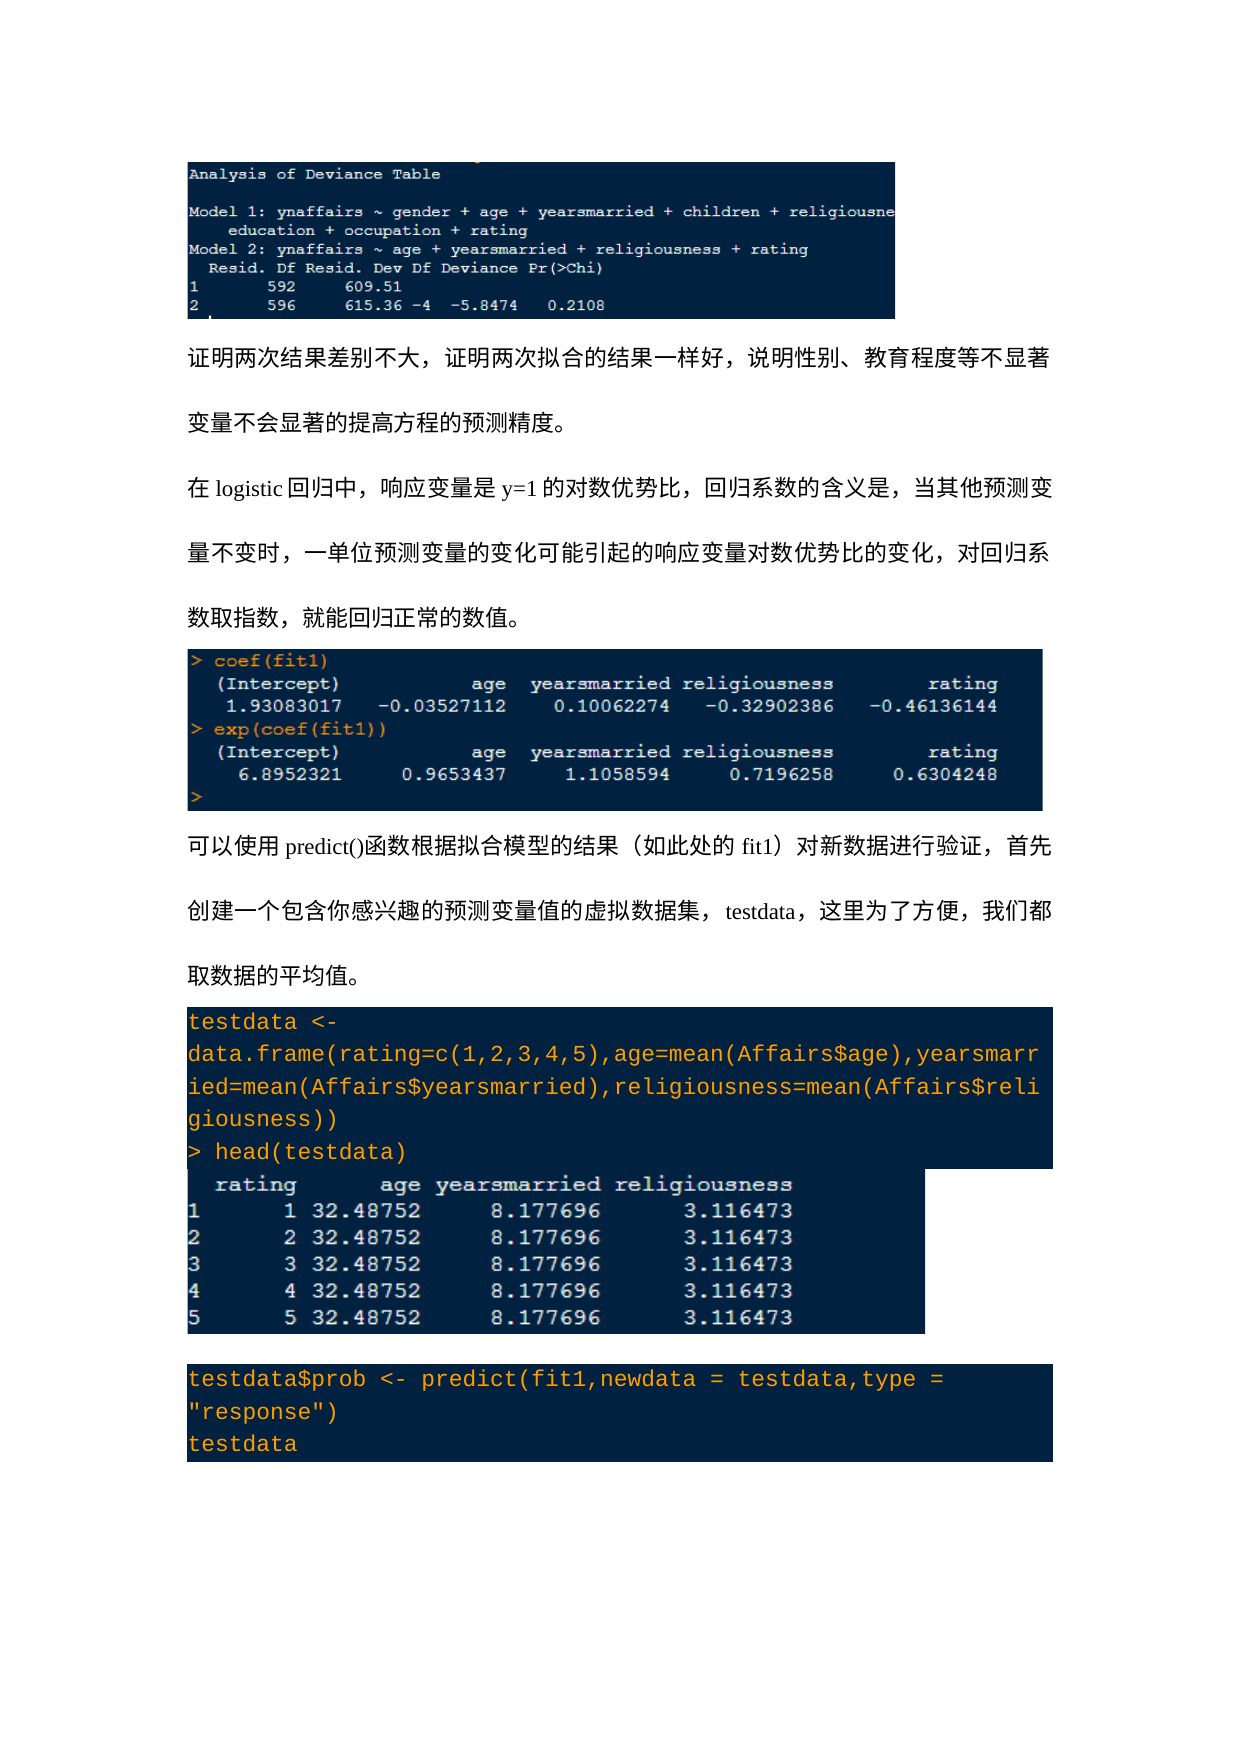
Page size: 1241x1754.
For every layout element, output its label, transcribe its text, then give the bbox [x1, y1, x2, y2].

text testdata [187, 1429, 1053, 1462]
text testdata <- data.frame(rating=c(1,2,3,4,5),age=mean(Affairs$age),yearsmarried=mean(Affairs$yearsmarried),religiousness=mean(Affairs$religiousness)) [187, 1007, 1053, 1137]
text 可以使用predict()函数根据拟合模型的结果（如此处的fit1）对新数据进行验证，首先创建一个包含你感兴趣的预测变量值的虚拟数据集，testdata，这里为了方便，我们都取数据的平均值。 [187, 812, 1053, 1007]
text 证明两次结果差别不大，证明两次拟合的结果一样好，说明性别、教育程度等不显著变量不会显著的提高方程的预测精度。 [187, 324, 1053, 454]
text 在logistic回归中，响应变量是y=1的对数优势比，回归系数的含义是，当其他预测变量不变时，一单位预测变量的变化可能引起的响应变量对数优势比的变化，对回归系数取指数，就能回归正常的数值。 [187, 454, 1053, 649]
picture [187, 649, 1043, 811]
text testdata$prob <- predict(fit1,newdata = testdata,type = "response") [187, 1364, 1053, 1429]
picture [187, 162, 896, 319]
picture [187, 1169, 926, 1334]
text > head(testdata) [187, 1137, 1053, 1169]
